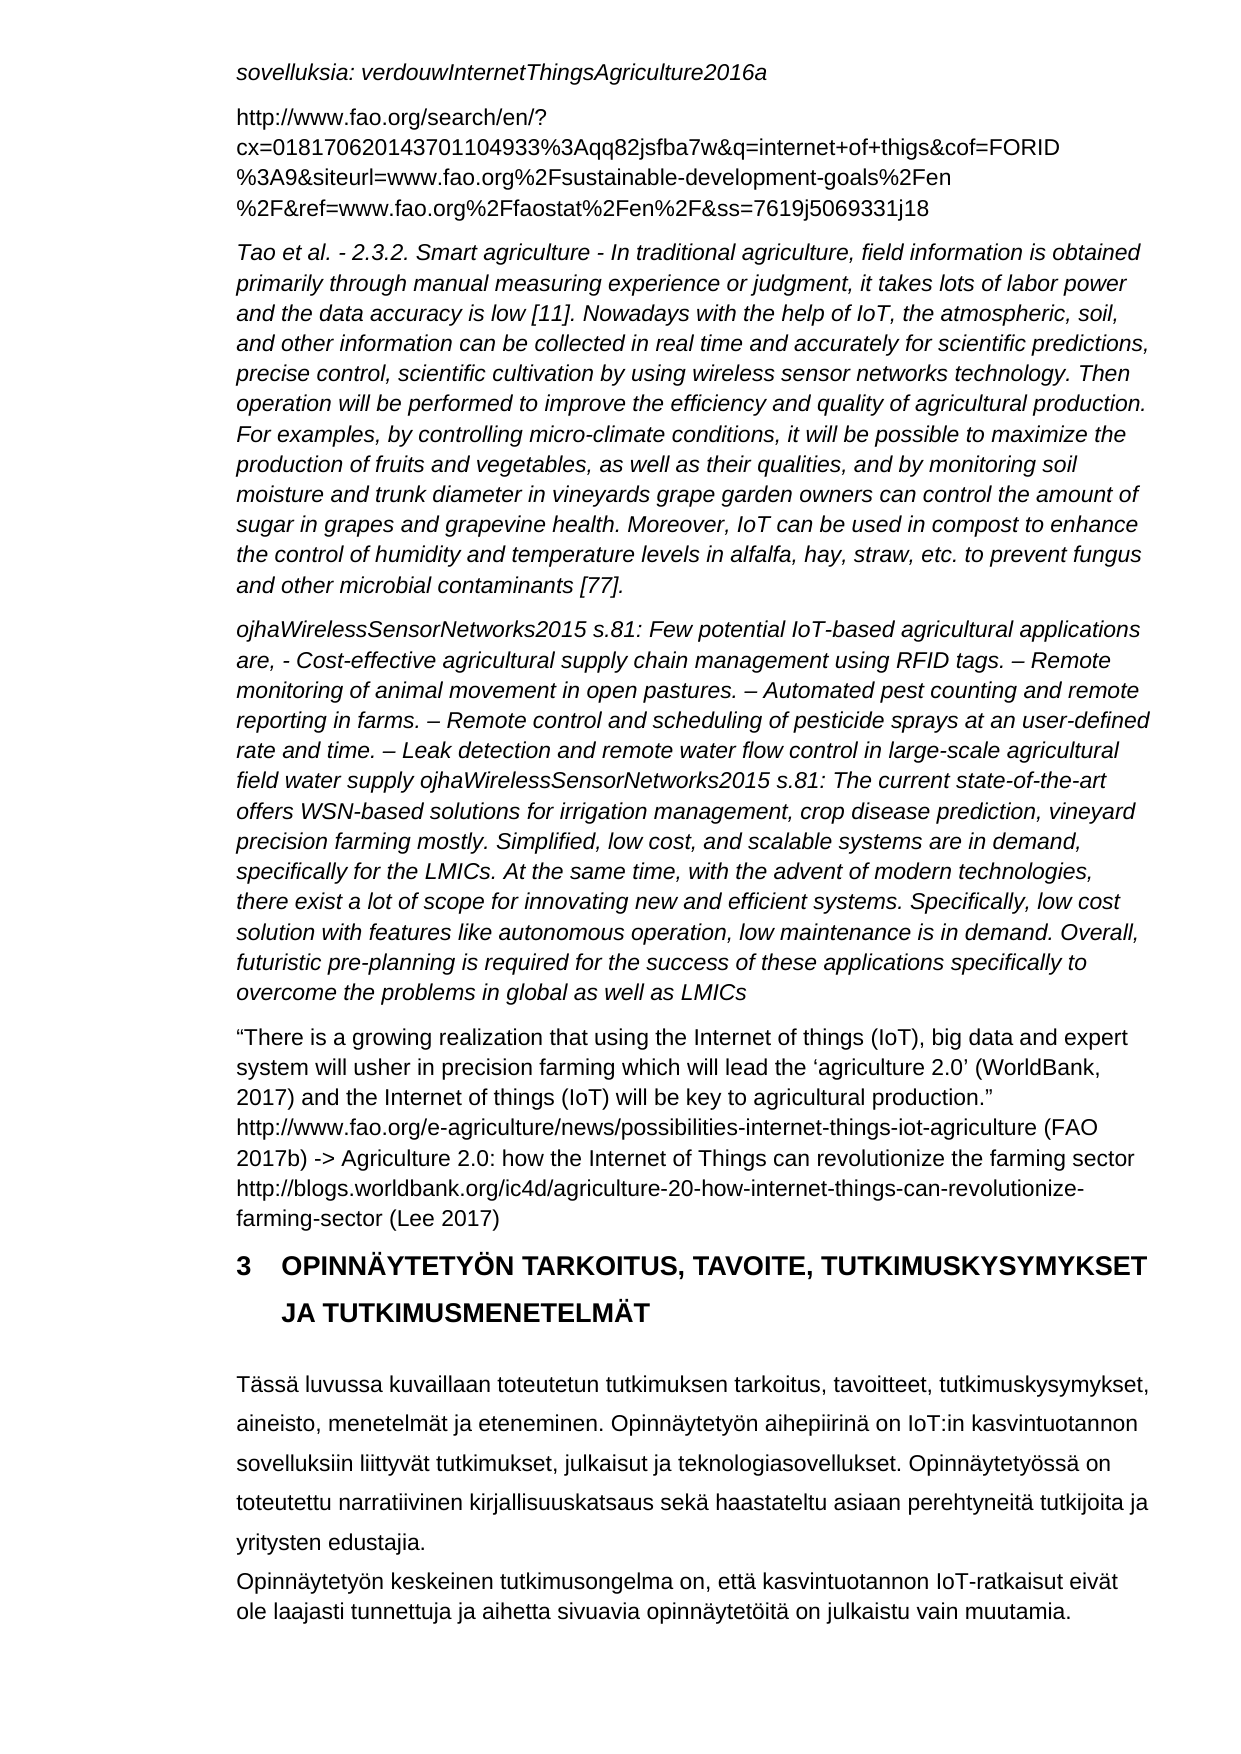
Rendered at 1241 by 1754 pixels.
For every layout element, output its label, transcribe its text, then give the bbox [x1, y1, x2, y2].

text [236, 1568, 1152, 1624]
text sovelluksia: verdouwInternetThingsAgriculture2016a [236, 59, 1152, 85]
text “There is a growing realization that using the Internet of things (IoT), big data and expert system will usher in precision farming which will lead the ‘agriculture 2.0’ (WorldBank, 2017) and the Internet of things (IoT) will be key to agricultural production.” http://www.fao.org/e-agriculture/news/possibilities-internet-things-iot-agriculture (FAO 2017b) -> Agriculture 2.0: how the Internet of Things can revolutionize the farming sector http://blogs.worldbank.org/ic4d/agriculture-20-how-internet-things-can-revolutionize-farming-sector (Lee 2017) [236, 1024, 1152, 1231]
subtitle OPINNÄYTETYÖN TARKOITUS, TAVOITE, TUTKIMUSKYSYMYKSET JA TUTKIMUSMENETELMÄT [236, 1250, 1152, 1328]
text http://www.fao.org/search/en/?cx=018170620143701104933%3Aqq82jsfba7w&q=internet+of+thigs&cof=FORID%3A9&siteurl=www.fao.org%2Fsustainable-development-goals%2Fen%2F&ref=www.fao.org%2Ffaostat%2Fen%2F&ss=7619j5069331j18 [236, 104, 1152, 221]
text ojhaWirelessSensorNetworks2015 s.81: Few potential IoT-based agricultural applications are, - Cost-effective agricultural supply chain management using RFID tags. – Remote monitoring of animal movement in open pastures. – Automated pest counting and remote reporting in farms. – Remote control and scheduling of pesticide sprays at an user-defined rate and time. – Leak detection and remote water flow control in large-scale agricultural field water supply ojhaWirelessSensorNetworks2015 s.81: The current state-of-the-art offers WSN-based solutions for irrigation management, crop disease prediction, vineyard precision farming mostly. Simplified, low cost, and scalable systems are in demand, specifically for the LMICs. At the same time, with the advent of modern technologies, there exist a lot of scope for innovating new and efficient systems. Specifically, low cost solution with features like autonomous operation, low maintenance is in demand. Overall, futuristic pre-planning is required for the success of these applications specifically to overcome the problems in global as well as LMICs [236, 616, 1152, 1005]
text Tao et al. - 2.3.2. Smart agriculture - In traditional agriculture, field information is obtained primarily through manual measuring experience or judgment, it takes lots of labor power and the data accuracy is low [11]. Nowadays with the help of IoT, the atmospheric, soil, and other information can be collected in real time and accurately for scientific predictions, precise control, scientific cultivation by using wireless sensor networks technology. Then operation will be performed to improve the efficiency and quality of agricultural production. For examples, by controlling micro-climate conditions, it will be possible to maximize the production of fruits and vegetables, as well as their qualities, and by monitoring soil moisture and trunk diameter in vineyards grape garden owners can control the amount of sugar in grapes and grapevine health. Moreover, IoT can be used in compost to enhance the control of humidity and temperature levels in alfalfa, hay, straw, etc. to prevent fungus and other microbial contaminants [77]. [236, 239, 1152, 598]
